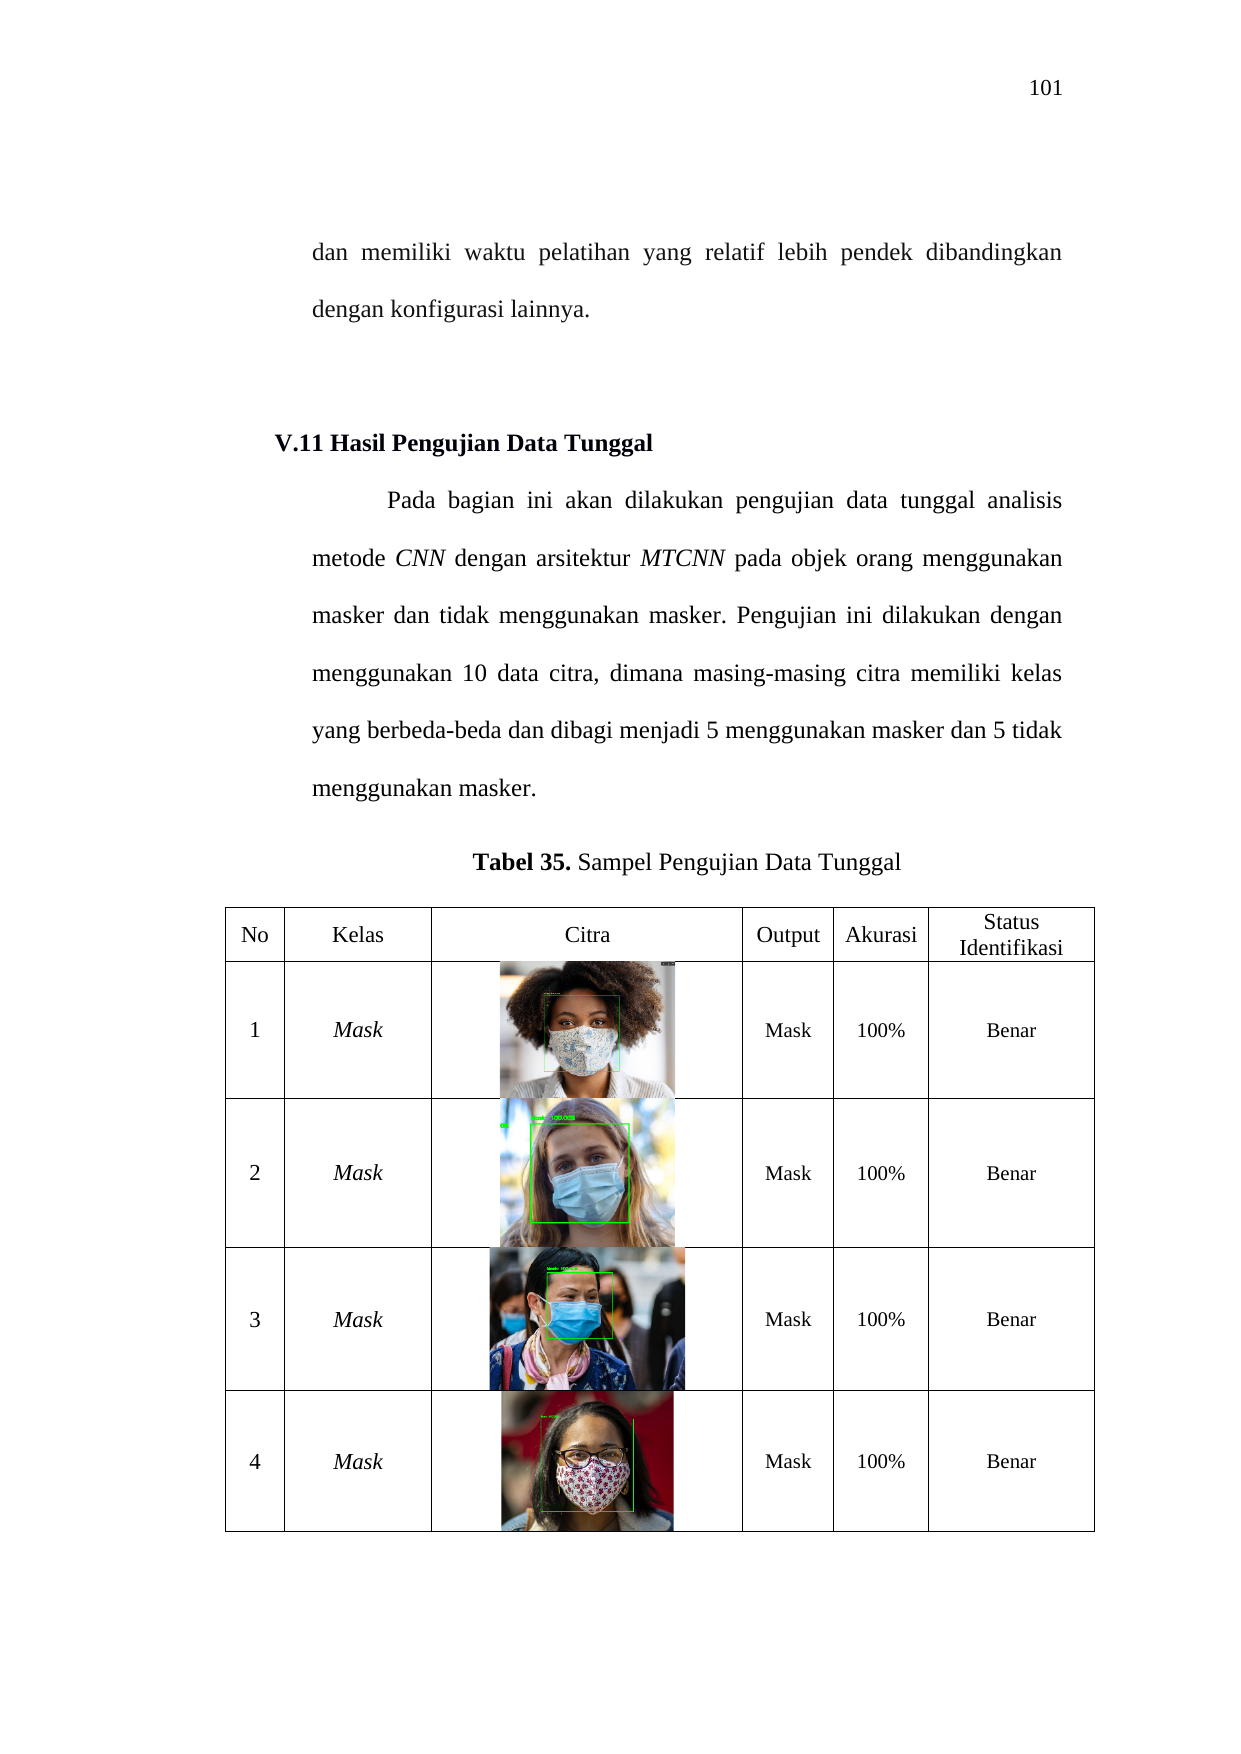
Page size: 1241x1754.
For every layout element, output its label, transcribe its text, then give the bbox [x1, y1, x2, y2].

text Tabel 35. Sampel Pengujian Data Tunggal [311, 847, 1063, 876]
picture [489, 961, 686, 1390]
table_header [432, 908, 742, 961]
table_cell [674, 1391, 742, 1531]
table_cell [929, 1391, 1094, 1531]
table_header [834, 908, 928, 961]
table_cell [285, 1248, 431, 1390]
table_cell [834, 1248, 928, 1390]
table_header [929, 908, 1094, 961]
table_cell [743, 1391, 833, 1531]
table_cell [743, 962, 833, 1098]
picture [501, 1391, 674, 1531]
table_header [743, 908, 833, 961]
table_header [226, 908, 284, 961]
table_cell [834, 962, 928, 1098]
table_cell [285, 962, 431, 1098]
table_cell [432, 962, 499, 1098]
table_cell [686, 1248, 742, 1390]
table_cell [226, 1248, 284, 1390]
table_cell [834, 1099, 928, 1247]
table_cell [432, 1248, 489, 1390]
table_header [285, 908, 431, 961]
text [312, 237, 1063, 323]
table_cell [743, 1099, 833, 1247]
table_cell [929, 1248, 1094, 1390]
text Pada bagian ini akan dilakukan pengujian data tunggal analisis metode CNN dengan arsitektur MTCNN pada objek orang menggunakan masker dan tidak menggunakan masker. Pengujian ini dilakukan dengan menggunakan 10 data citra, dimana masing-masing citra memiliki kelas yang berbeda-beda dan dibagi menjadi 5 menggunakan masker dan 5 tidak menggunakan masker. [312, 486, 1063, 802]
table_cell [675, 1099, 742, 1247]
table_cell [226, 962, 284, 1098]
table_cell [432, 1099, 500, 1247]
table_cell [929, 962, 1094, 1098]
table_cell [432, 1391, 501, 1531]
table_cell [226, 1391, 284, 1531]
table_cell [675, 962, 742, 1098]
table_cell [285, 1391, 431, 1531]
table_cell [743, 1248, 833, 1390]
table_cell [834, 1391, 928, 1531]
subtitle Hasil Pengujian Data Tunggal [274, 428, 1063, 457]
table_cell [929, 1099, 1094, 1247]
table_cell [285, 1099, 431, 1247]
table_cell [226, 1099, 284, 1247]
